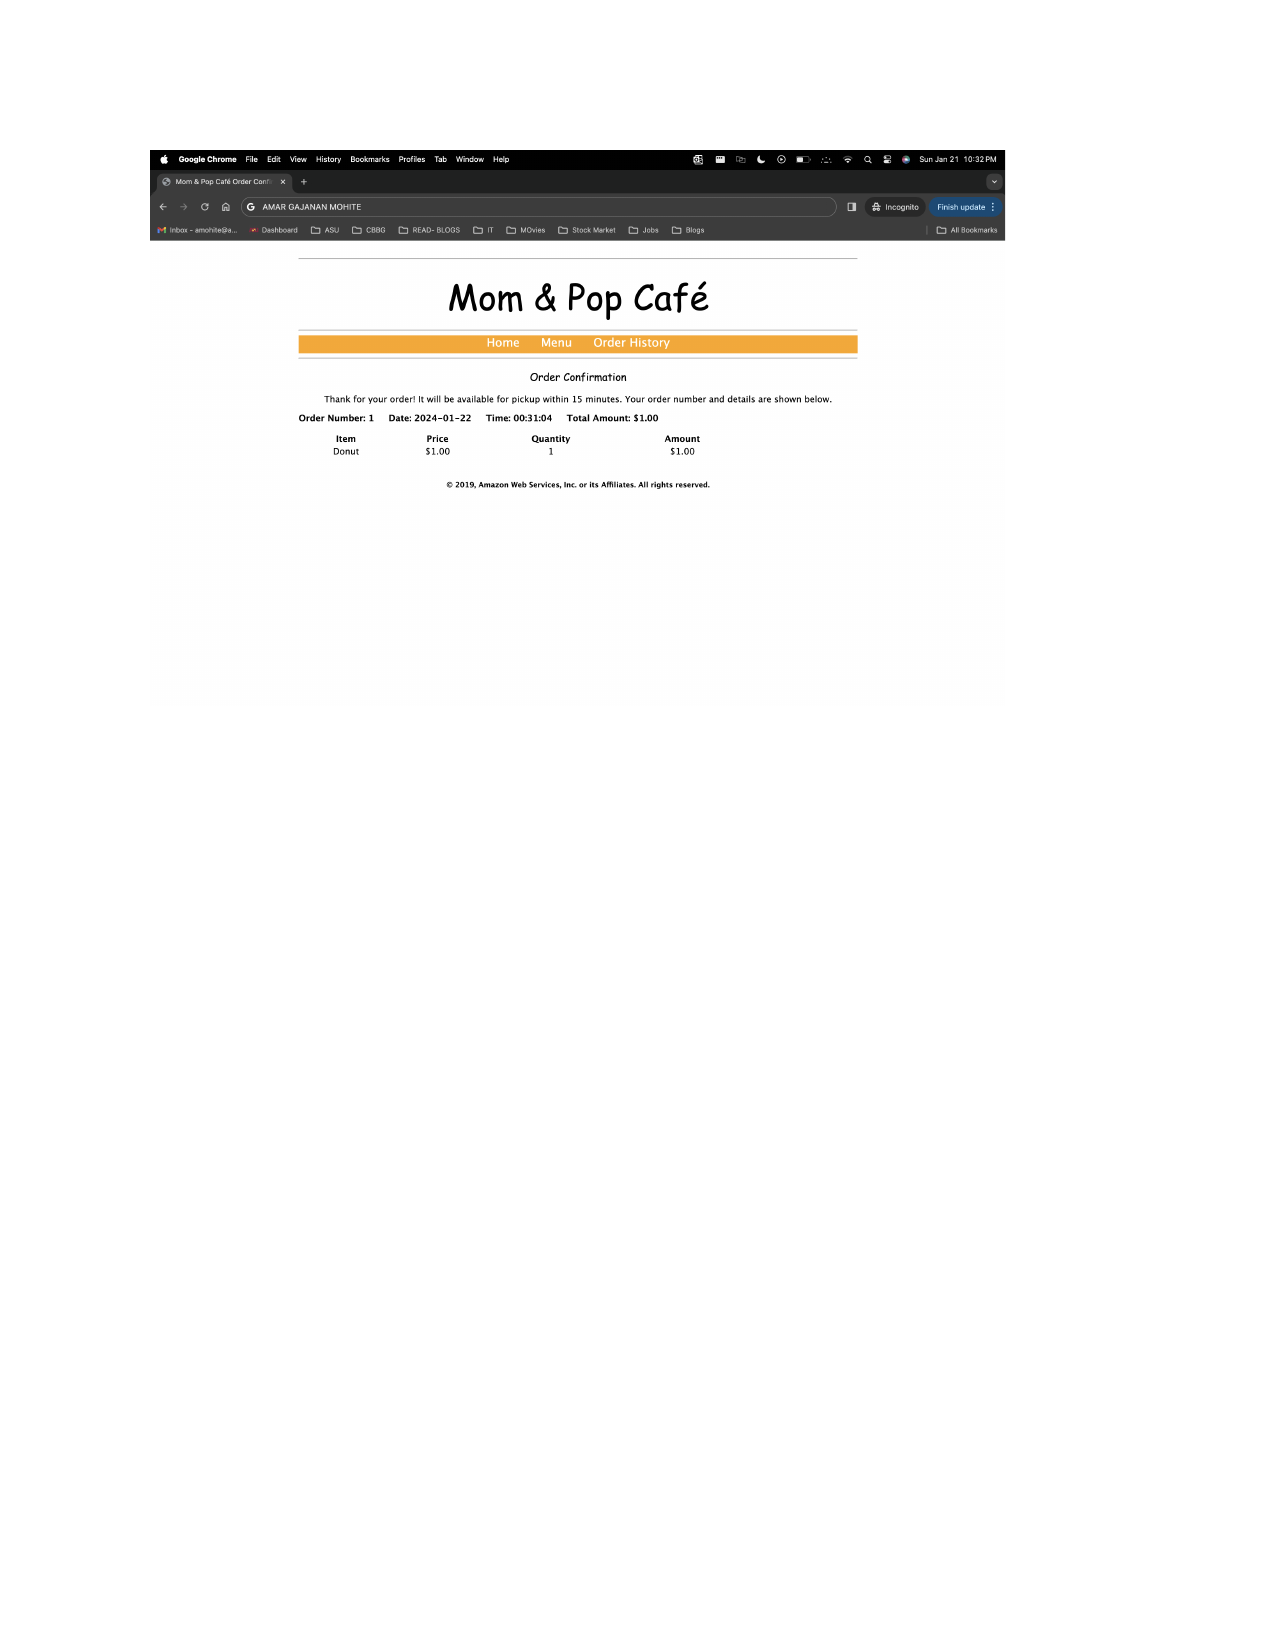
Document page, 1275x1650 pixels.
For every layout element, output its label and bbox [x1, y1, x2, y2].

picture [150, 150, 1005, 706]
